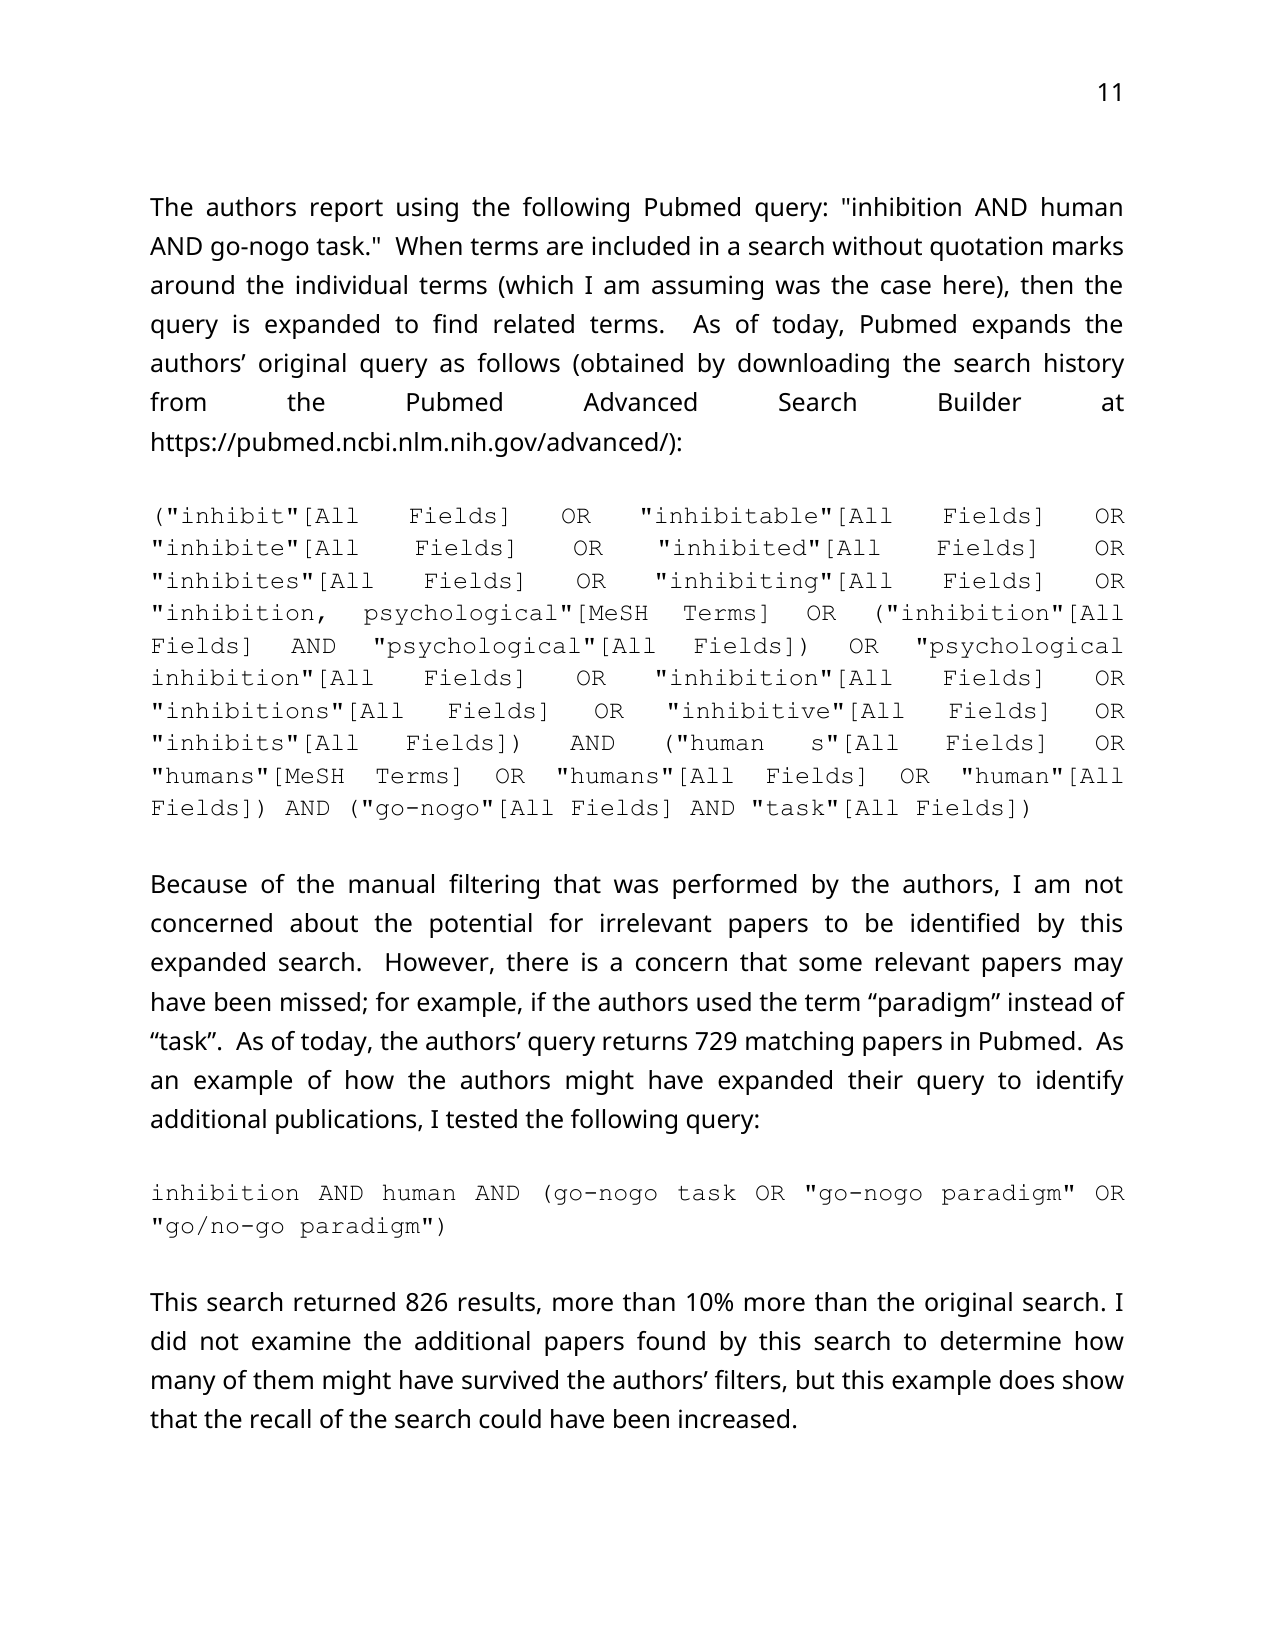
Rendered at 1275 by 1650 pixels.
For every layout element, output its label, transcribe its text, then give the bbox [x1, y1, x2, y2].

text inhibition AND human AND (go-nogo task OR "go-nogo paradigm" OR "go/no-go paradigm") [150, 1180, 1125, 1241]
text This search returned 826 results, more than 10% more than the original search. I did not examine the additional papers found by this search to determine how many of them might have survived the authors’ filters, but this example does show that the recall of the search could have been increased. [150, 1284, 1125, 1436]
text The authors report using the following Pubmed query: "inhibition AND human AND go-nogo task." When terms are included in a search without quotation marks around the individual terms (which I am assuming was the case here), then the query is expanded to find related terms. As of today, Pubmed expands the authors’ original query as follows (obtained by downloading the search history from the Pubmed Advanced Search Builder at https://pubmed.ncbi.nlm.nih.gov/advanced/): [150, 189, 1125, 458]
text ("inhibit"[All Fields] OR "inhibitable"[All Fields] OR "inhibite"[All Fields] OR "inhibited"[All Fields] OR "inhibites"[All Fields] OR "inhibiting"[All Fields] OR "inhibition, psychological"[MeSH Terms] OR ("inhibition"[All Fields] AND "psychological"[All Fields]) OR "psychological inhibition"[All Fields] OR "inhibition"[All Fields] OR "inhibitions"[All Fields] OR "inhibitive"[All Fields] OR "inhibits"[All Fields]) AND ("human s"[All Fields] OR "humans"[MeSH Terms] OR "humans"[All Fields] OR "human"[All Fields]) AND ("go-nogo"[All Fields] AND "task"[All Fields]) [150, 502, 1125, 823]
text Because of the manual filtering that was performed by the authors, I am not concerned about the potential for irrelevant papers to be identified by this expanded search. However, there is a concern that some relevant papers may have been missed; for example, if the authors used the term “paradigm” instead of “task”. As of today, the authors’ query returns 729 matching papers in Pubmed. As an example of how the authors might have expanded their query to identify additional publications, I tested the following query: [150, 867, 1125, 1136]
